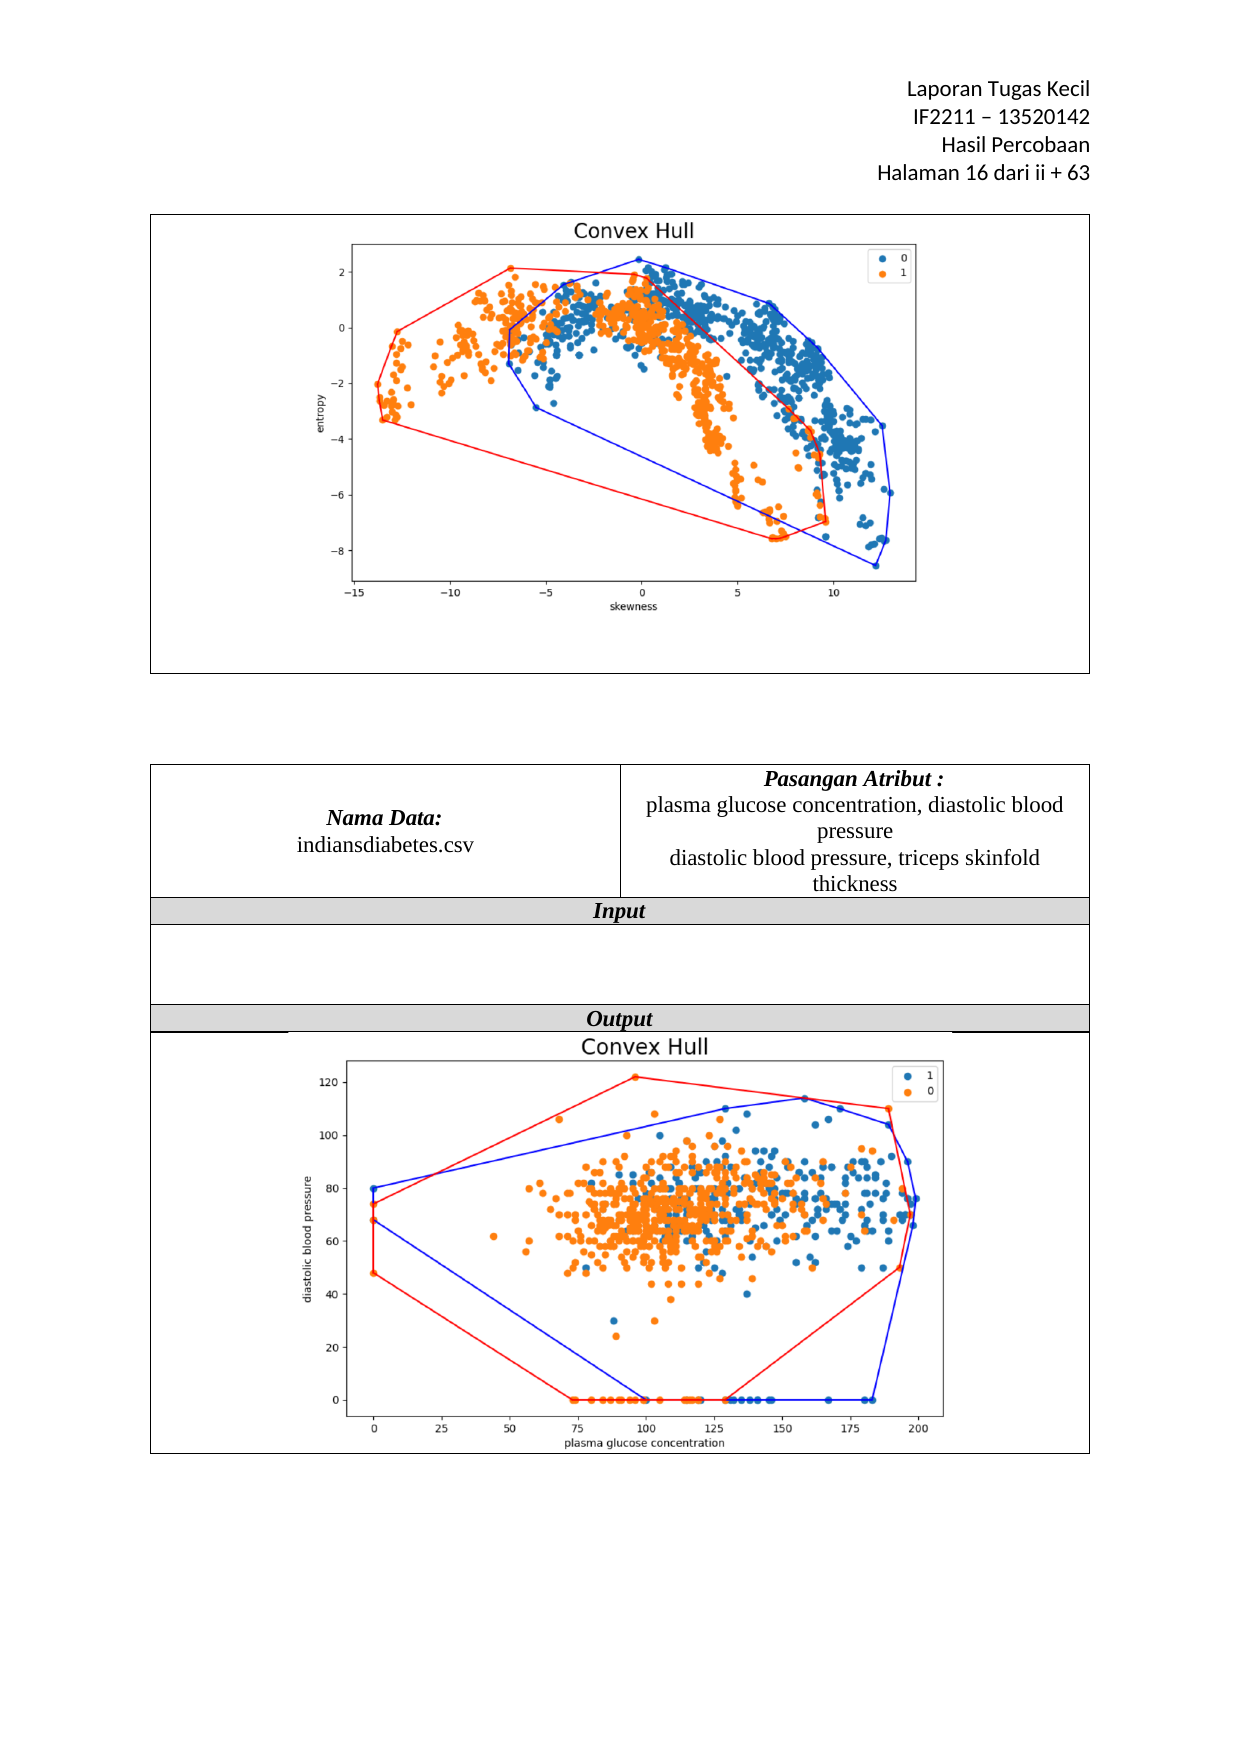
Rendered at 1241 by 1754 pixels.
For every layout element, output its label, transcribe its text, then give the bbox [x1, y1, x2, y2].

table_cell Input [151, 898, 1089, 924]
table_cell [151, 925, 1089, 1004]
picture [288, 1032, 953, 1453]
table_cell [953, 1033, 1089, 1453]
table_cell Output [151, 1005, 1089, 1031]
picture [306, 215, 934, 620]
table_cell [151, 1033, 288, 1453]
table_header Pasangan Atribut : plasma glucose concentration, diastolic blood pressure diastolic blood pressure, triceps skinfold thickness [621, 765, 1089, 897]
table_cell [151, 215, 1089, 672]
table_header Nama Data: indiansdiabetes.csv [151, 765, 620, 897]
